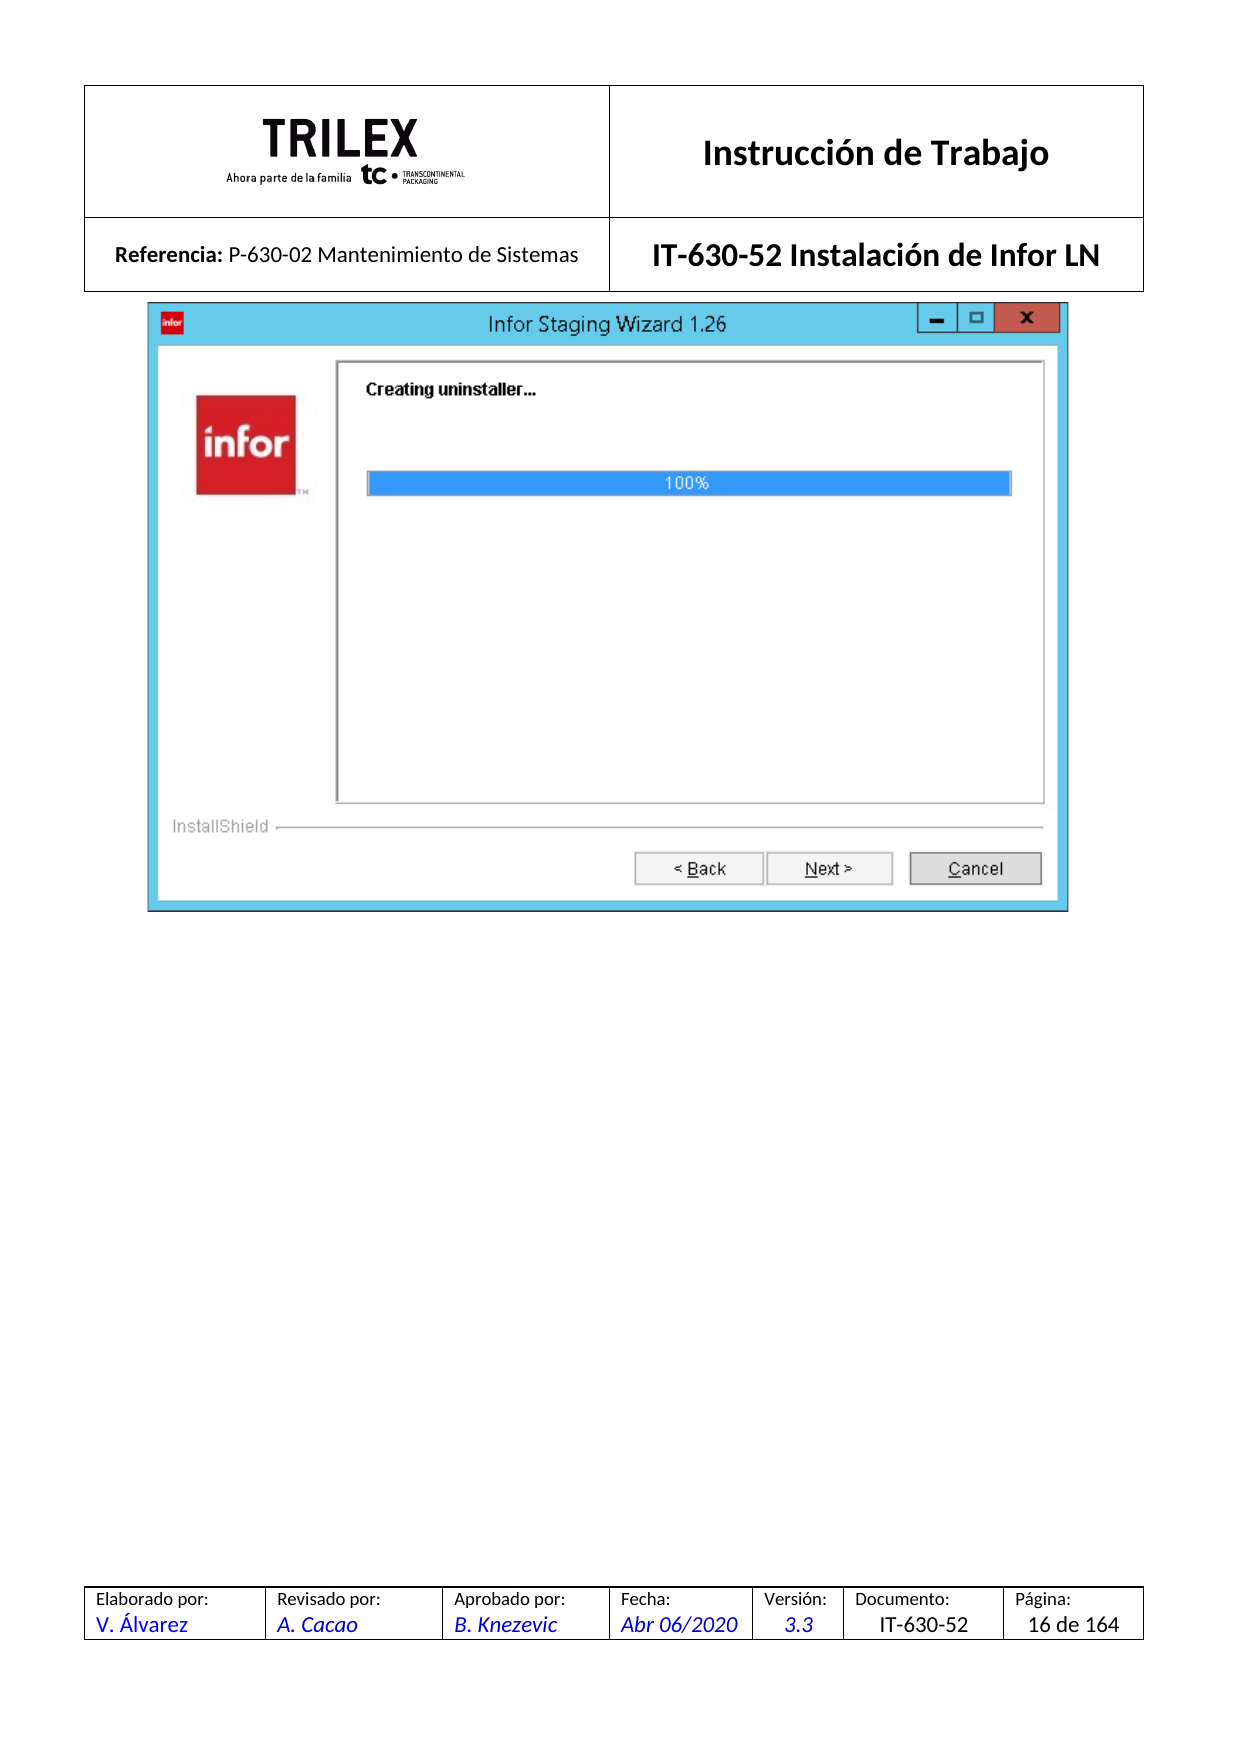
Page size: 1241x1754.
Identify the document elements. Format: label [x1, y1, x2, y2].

picture [147, 302, 1069, 912]
picture [207, 93, 487, 210]
